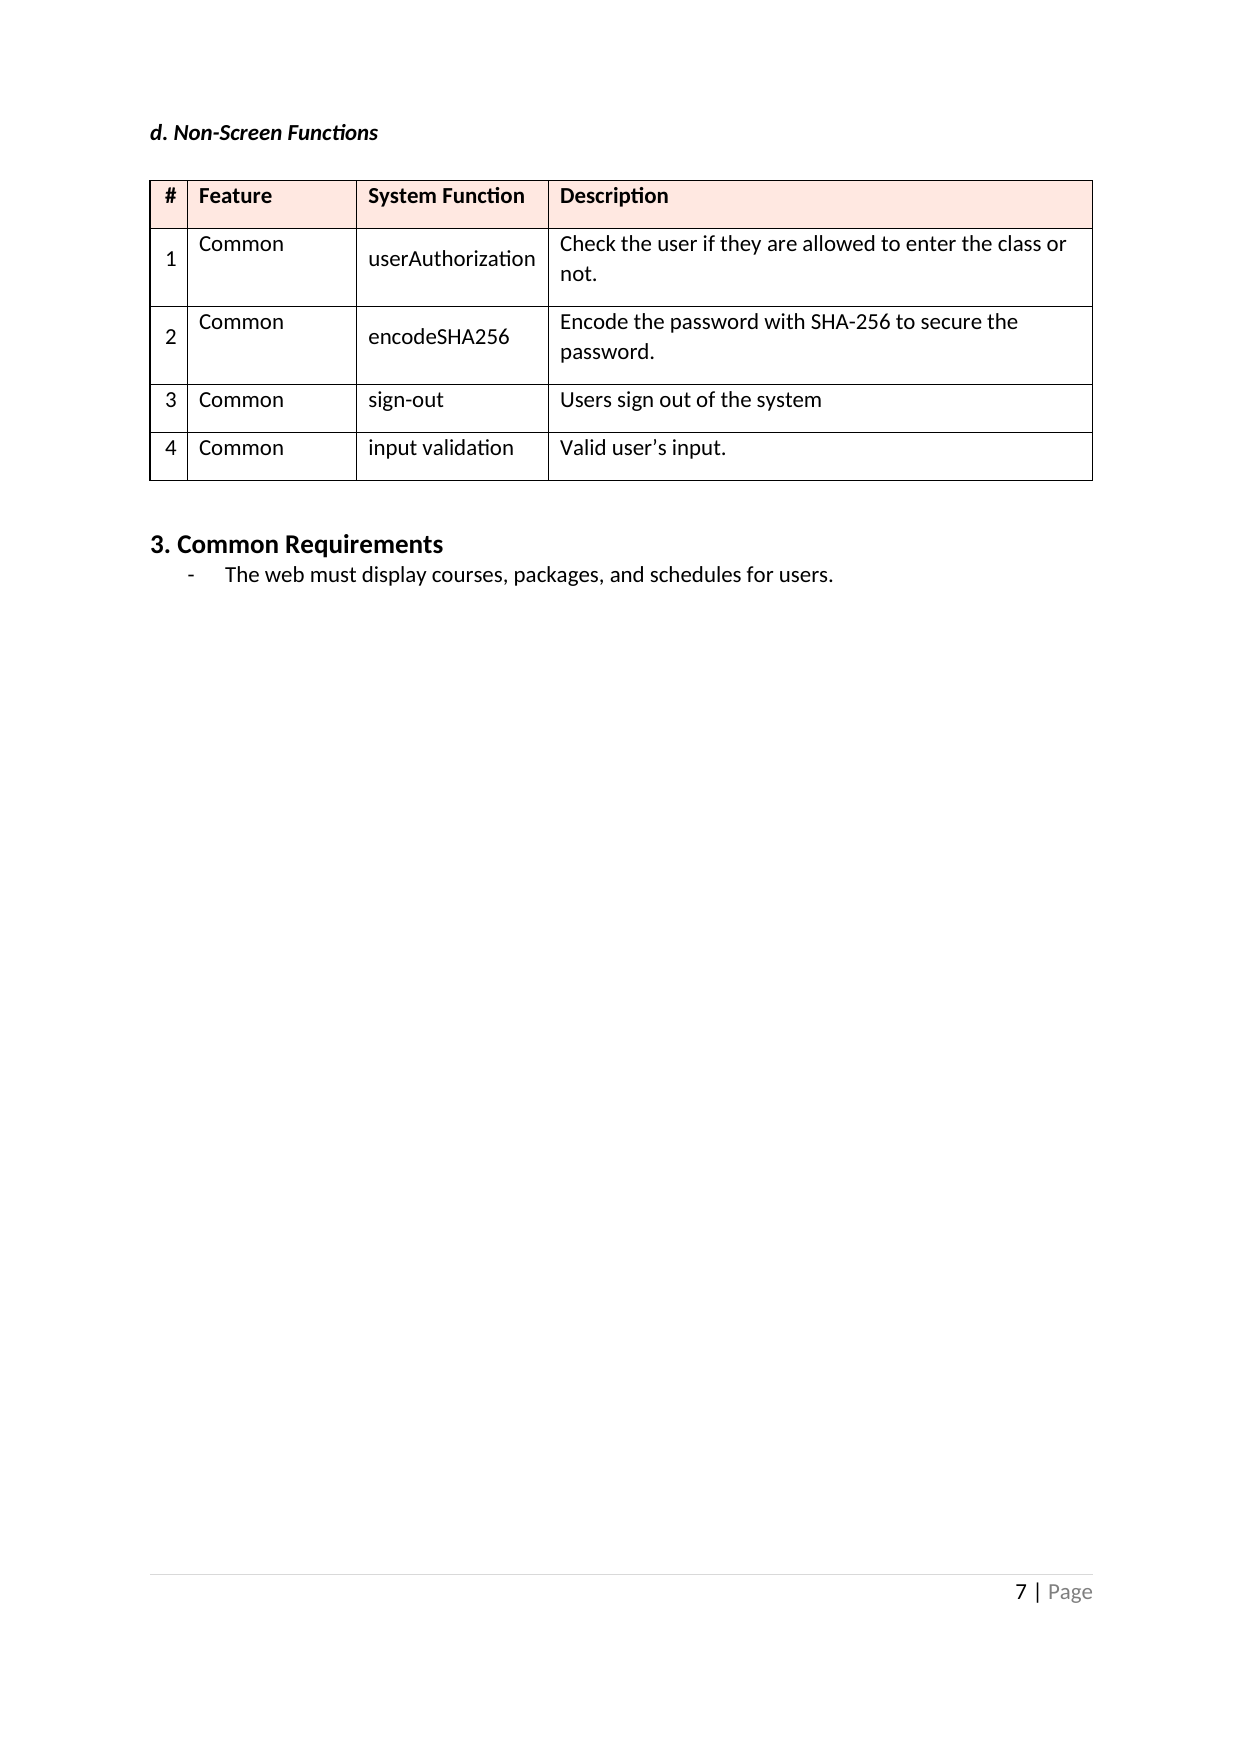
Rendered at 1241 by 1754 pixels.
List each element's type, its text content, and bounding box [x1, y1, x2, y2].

table_cell userAuthorization [357, 229, 548, 306]
table_cell 3 [151, 385, 187, 432]
table_header Description [549, 181, 1092, 228]
table_cell Users sign out of the system [549, 385, 1092, 432]
table_cell Encode the password with SHA-256 to secure the password. [549, 307, 1092, 384]
subtitle 3. Common Requirements [150, 528, 1093, 561]
table_cell encodeSHA256 [357, 307, 548, 384]
table_cell Common [188, 229, 356, 306]
table_header Feature [188, 181, 356, 228]
table_cell Common [188, 385, 356, 432]
table_header System Function [357, 181, 548, 228]
table_cell Valid user’s input. [549, 433, 1092, 480]
table_cell sign-out [357, 385, 548, 432]
list The web must display courses, packages, and schedules for users. [187, 561, 1093, 589]
table_cell 2 [151, 307, 187, 384]
subtitle d. Non-Screen Functions [150, 118, 1093, 146]
table_cell Common [188, 433, 356, 480]
table_cell 4 [151, 433, 187, 480]
table_cell Common [188, 307, 356, 384]
table_header # [151, 181, 187, 228]
table_cell Check the user if they are allowed to enter the class or not. [549, 229, 1092, 306]
table_cell 1 [151, 229, 187, 306]
table_cell input validation [357, 433, 548, 480]
